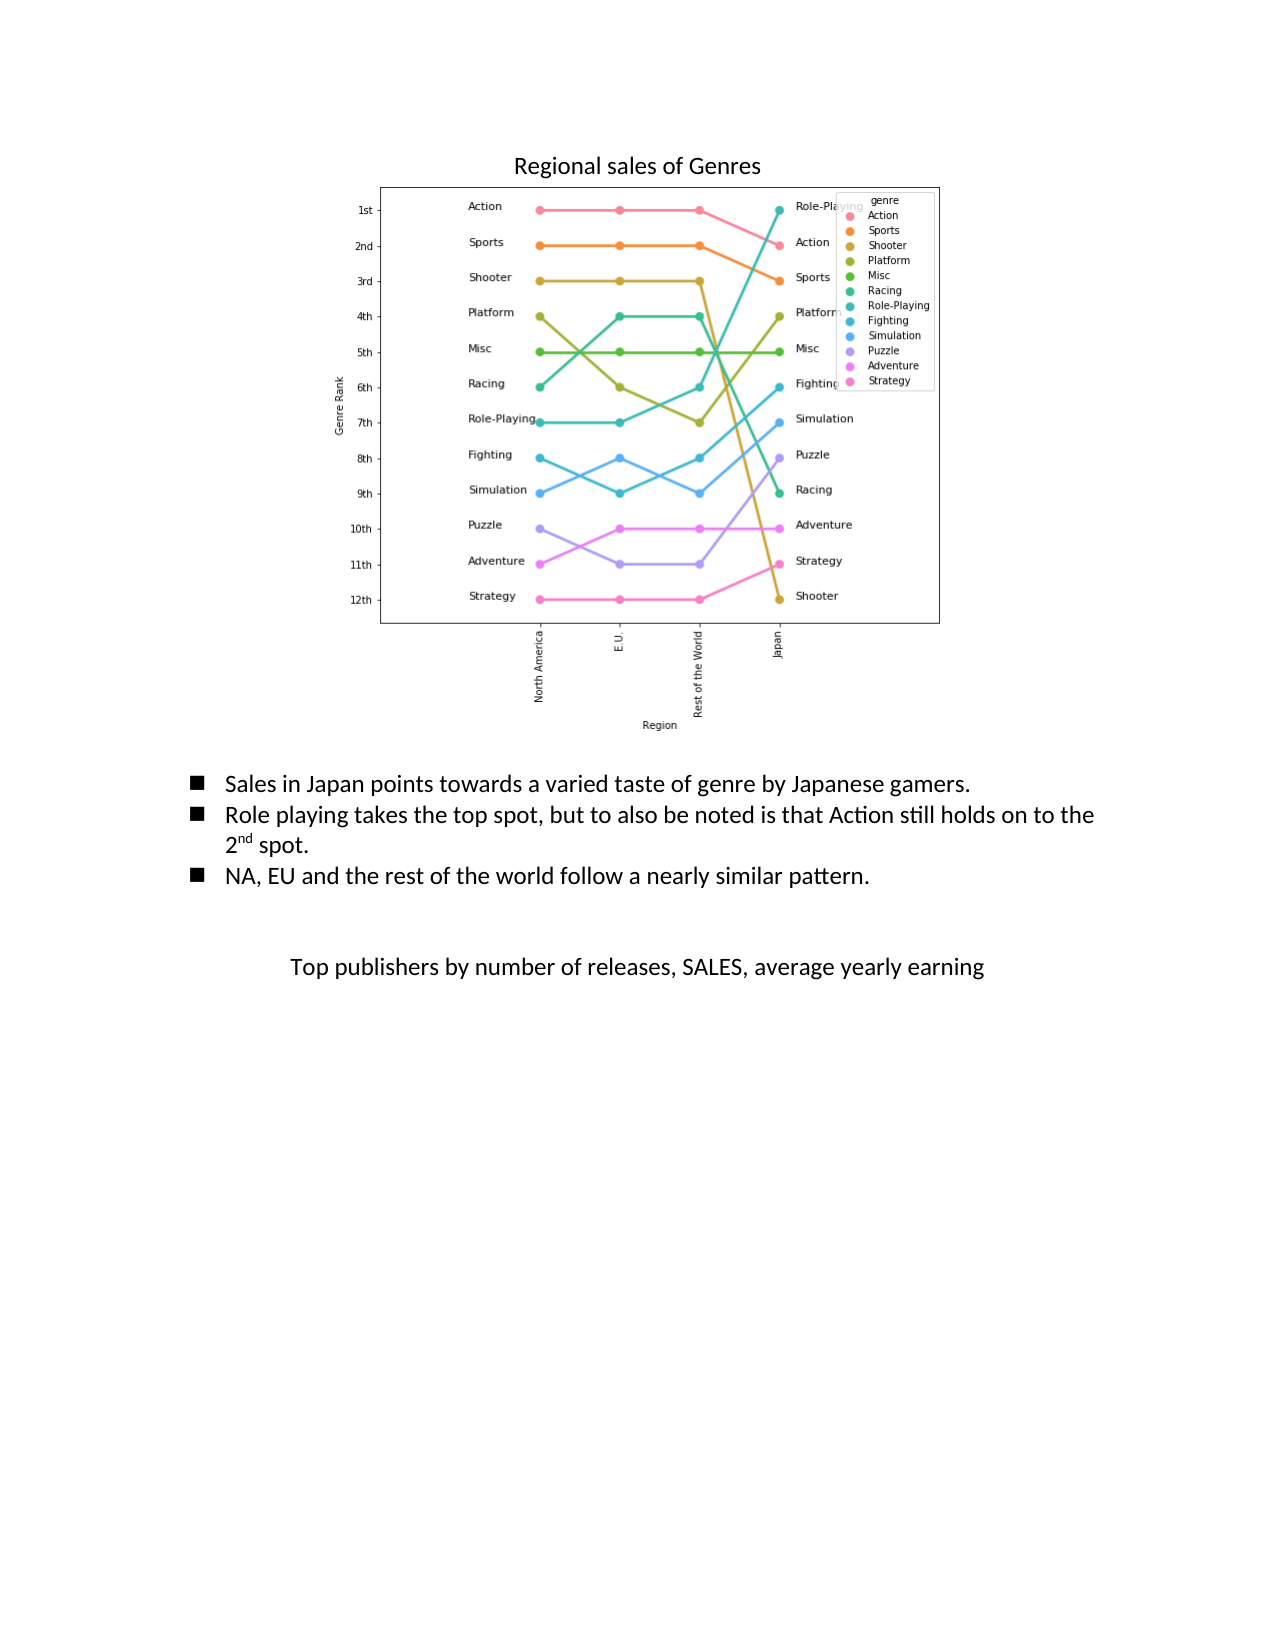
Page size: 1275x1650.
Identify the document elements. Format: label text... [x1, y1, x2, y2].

list Role playing takes the top spot, but to also be noted is that Action still holds on to the 2nd spot. [187, 799, 1125, 860]
list Sales in Japan points towards a varied taste of genre by Japanese gamers. [187, 768, 1125, 799]
picture [329, 180, 946, 738]
text Regional sales of Genres [150, 150, 1125, 181]
list NA, EU and the rest of the world follow a nearly similar pattern. [187, 860, 1125, 890]
text Top publishers by number of releases, SALES, average yearly earning [150, 951, 1125, 982]
